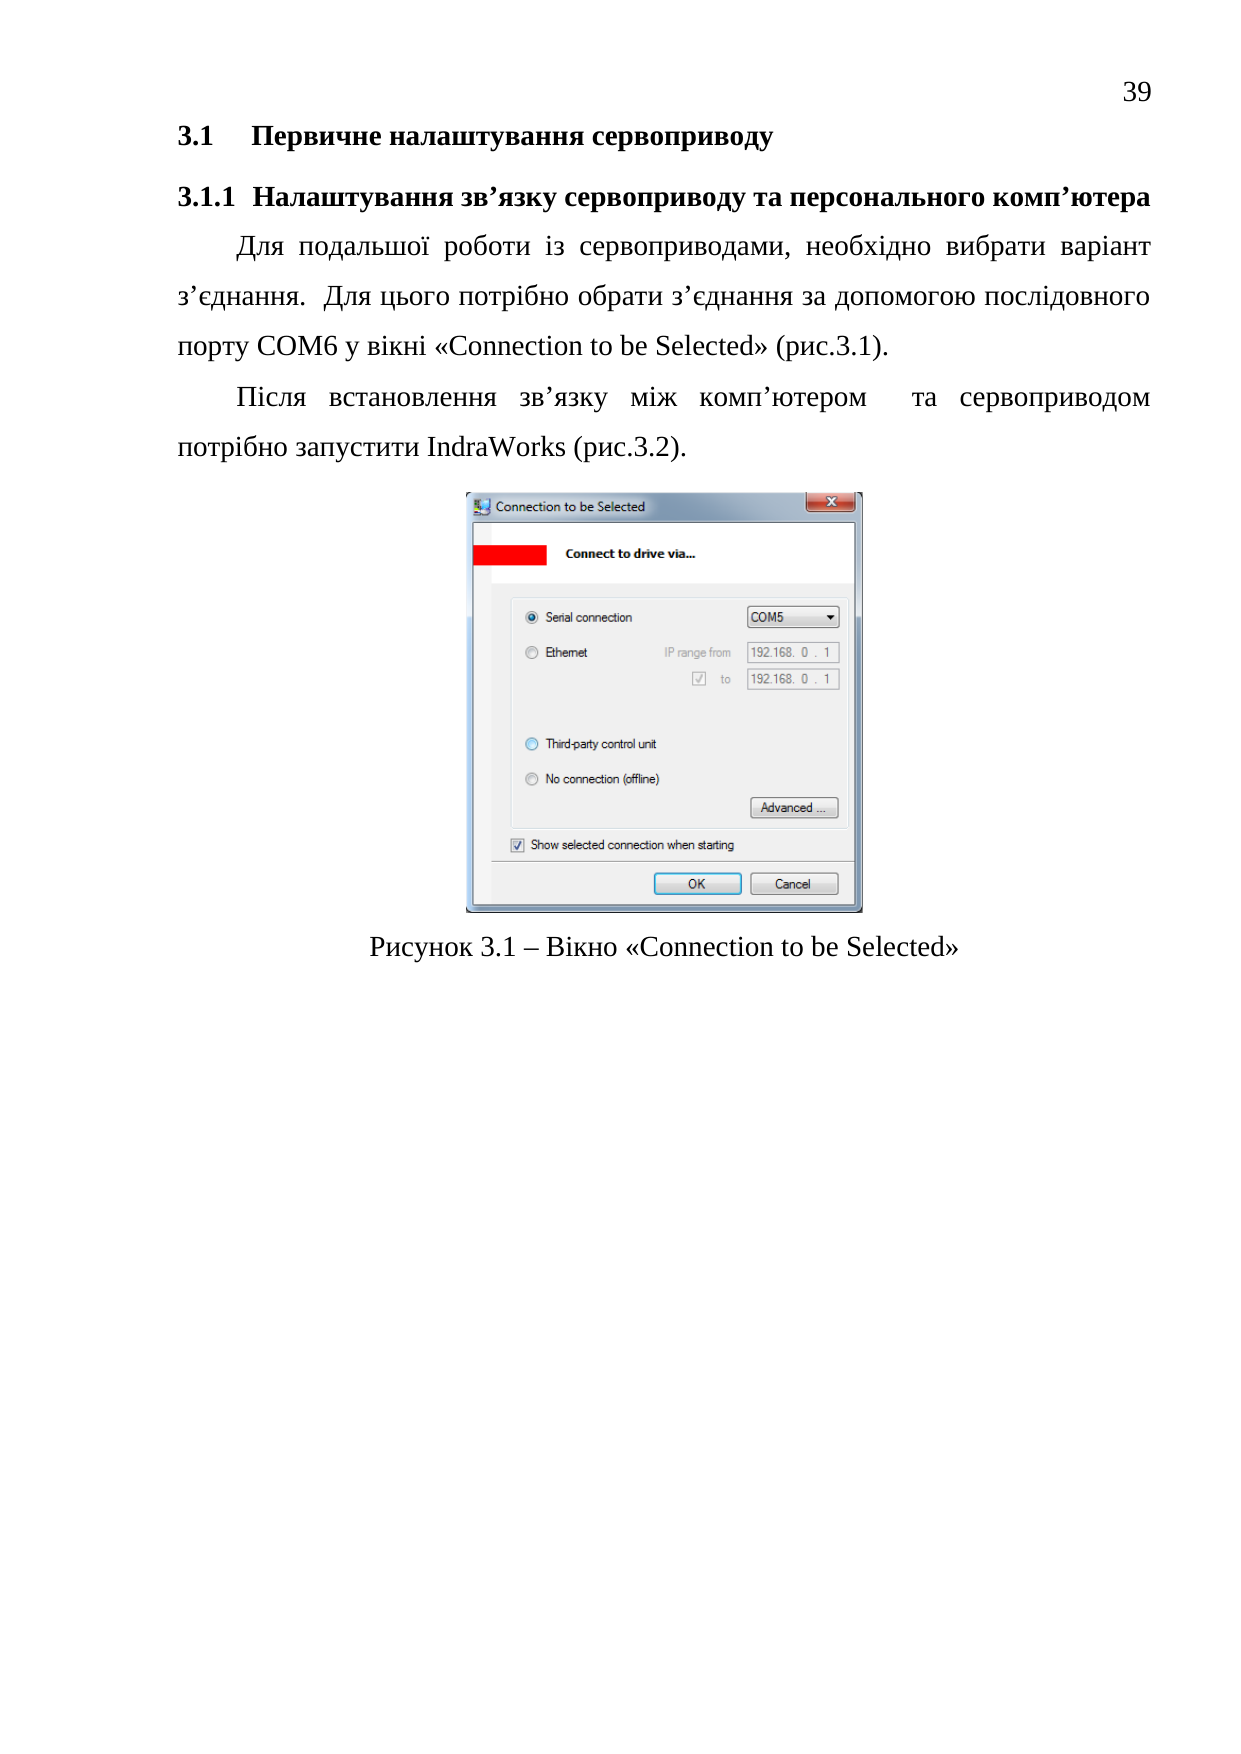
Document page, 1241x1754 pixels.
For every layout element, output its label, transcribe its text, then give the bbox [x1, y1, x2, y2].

subtitle 3.1 Первичне налаштування сервоприводу [177, 118, 1152, 152]
text Рисунок 3.1 – Вікно «Connection to be Selected» [177, 929, 1152, 962]
text Для подальшої роботи із сервоприводами, необхідно вибрати варіант з’єднання. Для цього потрібно обрати з’єднання за допомогою послідовного порту СОМ6 у вікні «Connection to be Selected» (рис.3.1). [177, 228, 1152, 362]
subtitle 3.1.1 Налаштування зв’язку сервоприводу та персонального комп’ютера [177, 179, 1152, 213]
picture [466, 492, 863, 913]
text Після встановлення зв’язку між комп’ютером та сервоприводом потрібно запустити IndraWorks (рис.3.2). [177, 379, 1152, 463]
